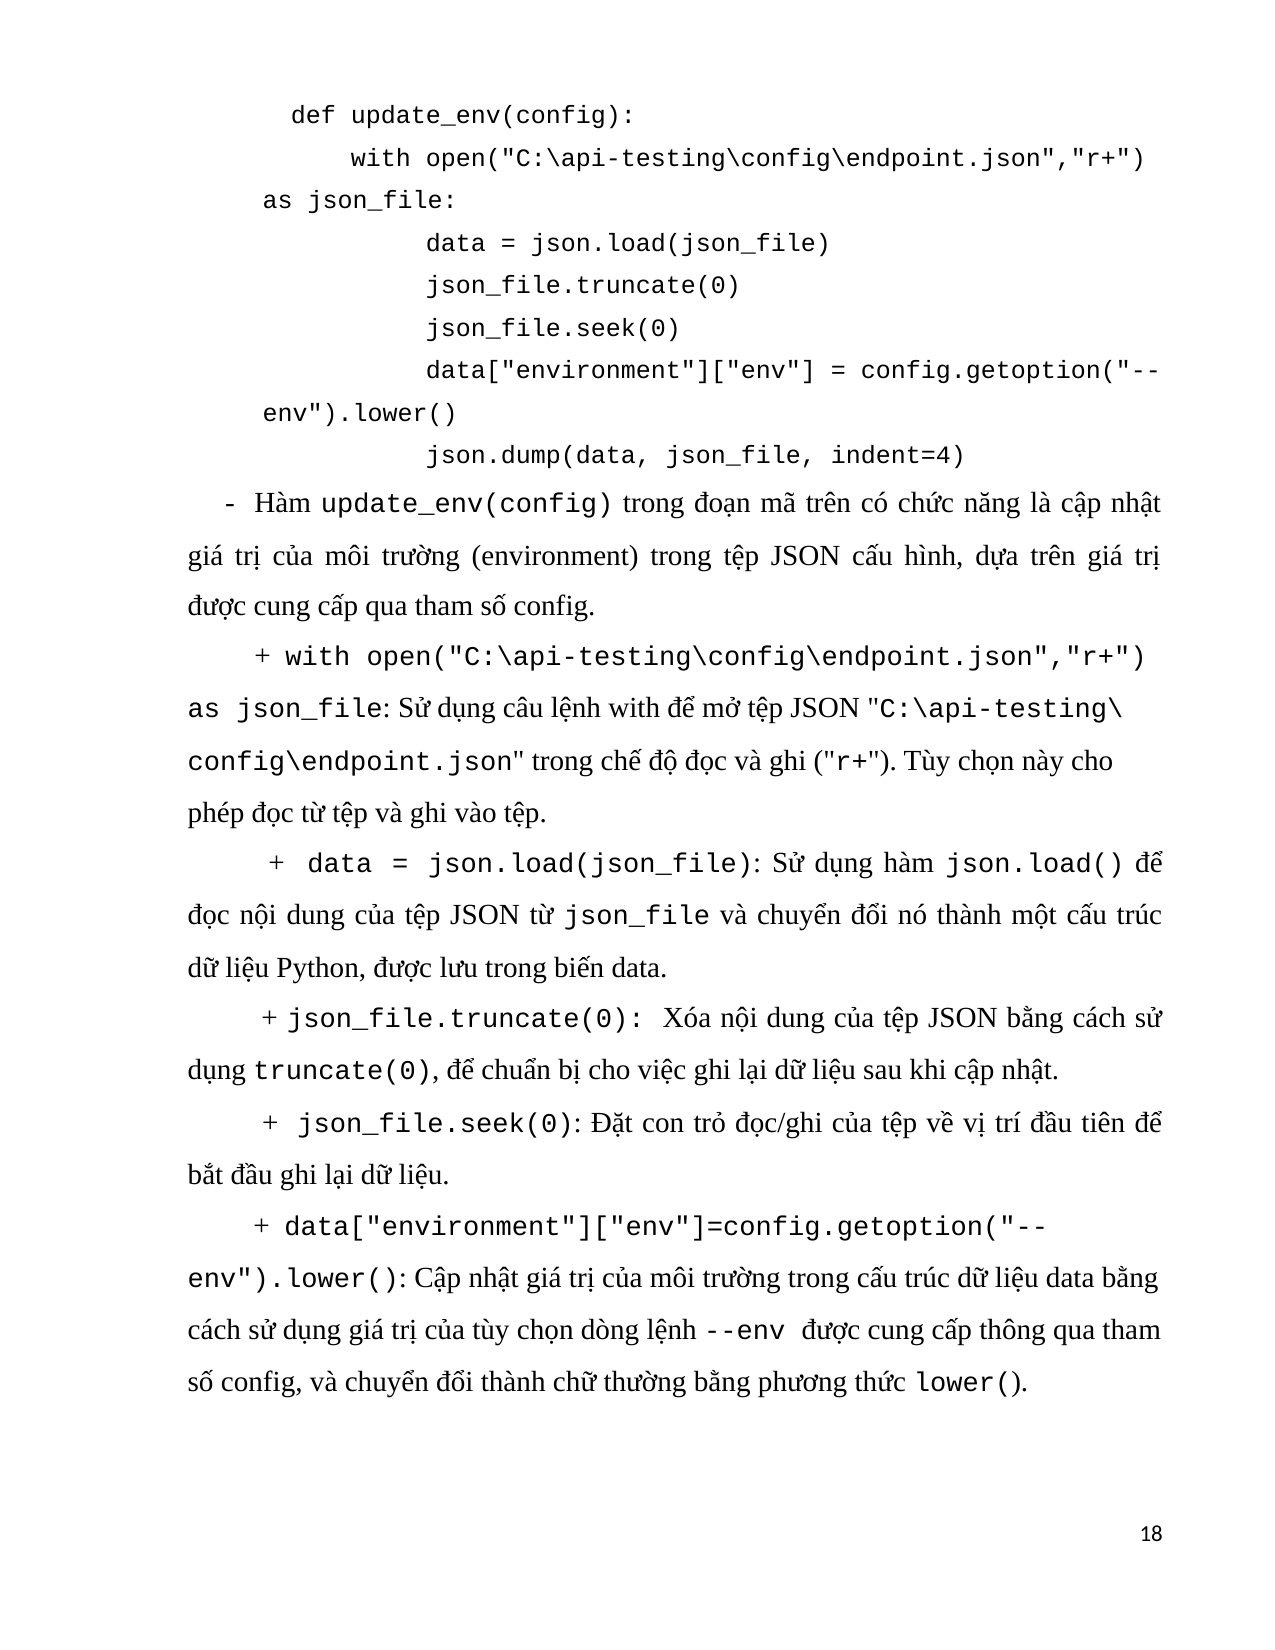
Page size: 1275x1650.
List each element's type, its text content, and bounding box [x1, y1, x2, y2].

list with open("C:\api-testing\config\endpoint.json","r+") as json_file: [262, 146, 1162, 216]
list data["environment"]["env"] = config.getoption("--env").lower() [262, 358, 1162, 429]
list json.dump(data, json_file, indent=4) [262, 443, 1162, 471]
list + data["environment"]["env"]=config.getoption("--env").lower(): Cập nhật giá trị của môi trường trong cấu trúc dữ liệu data bằng cách sử dụng giá trị của tùy chọn dòng lệnh --env được cung cấp thông qua tham số config, và chuyển đổi thành chữ thường bằng phương thức lower(). [187, 1208, 1162, 1400]
list data = json.load(json_file) [262, 231, 1162, 259]
list - Hàm update_env(config) trong đoạn mã trên có chức năng là cập nhật giá trị của môi trường (environment) trong tệp JSON cấu hình, dựa trên giá trị được cung cấp qua tham số config. [187, 486, 1162, 622]
list + with open("C:\api-testing\config\endpoint.json","r+") as json_file: Sử dụng câu lệnh with để mở tệp JSON "C:\api-testing\config\endpoint.json" trong chế độ đọc và ghi ("r+"). Tùy chọn này cho phép đọc từ tệp và ghi vào tệp. [187, 638, 1162, 828]
list json_file.seek(0) [262, 316, 1162, 344]
list def update_env(config): [262, 103, 1162, 131]
list + data = json.load(json_file): Sử dụng hàm json.load() để đọc nội dung của tệp JSON từ json_file và chuyển đổi nó thành một cấu trúc dữ liệu Python, được lưu trong biến data. [187, 845, 1162, 983]
list json_file.truncate(0) [262, 273, 1162, 301]
list + json_file.truncate(0): Xóa nội dung của tệp JSON bằng cách sử dụng truncate(0), để chuẩn bị cho việc ghi lại dữ liệu sau khi cập nhật. [187, 1000, 1162, 1088]
list + json_file.seek(0): Đặt con trỏ đọc/ghi của tệp về vị trí đầu tiên để bắt đầu ghi lại dữ liệu. [187, 1105, 1162, 1191]
